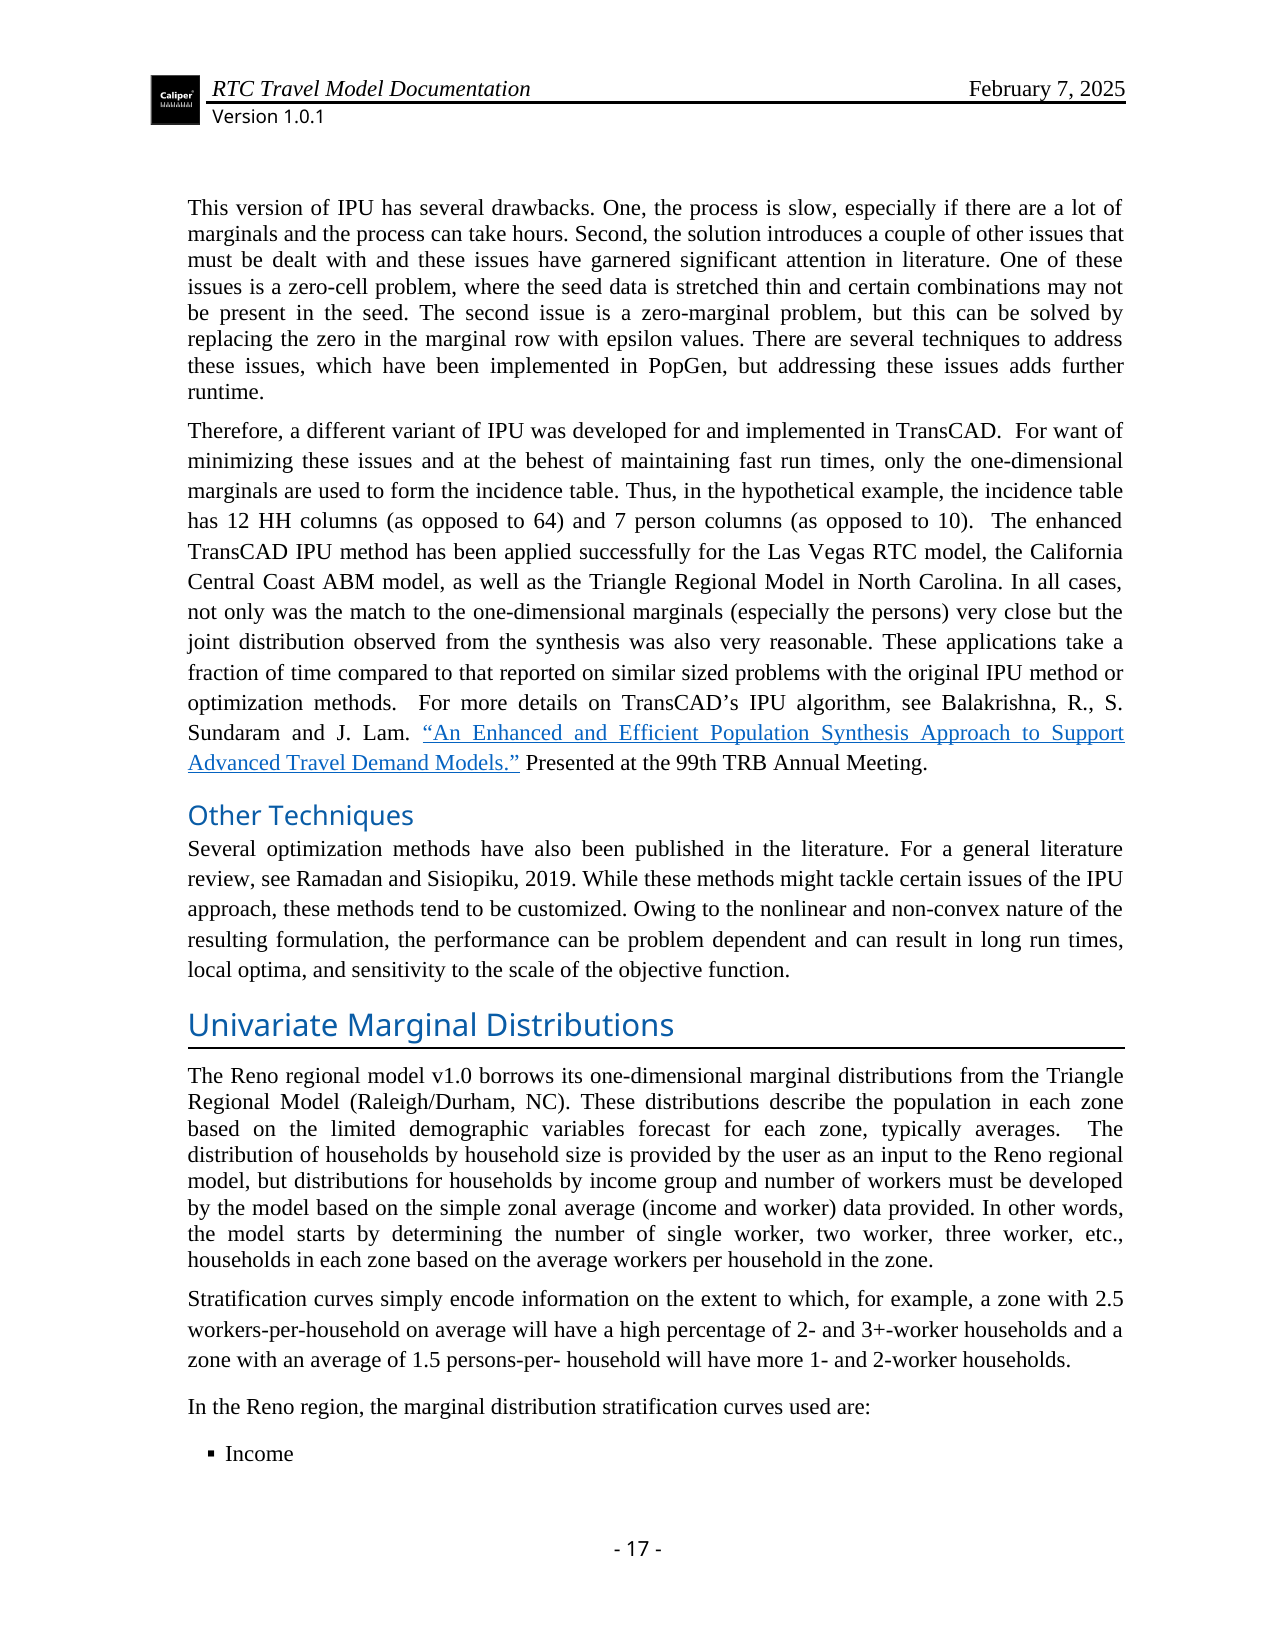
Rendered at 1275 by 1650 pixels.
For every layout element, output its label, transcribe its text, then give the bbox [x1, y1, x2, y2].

picture [150, 75, 200, 125]
text The Reno regional model v1.0 borrows its one-dimensional marginal distributions from the Triangle Regional Model (Raleigh/Durham, NC). These distributions describe the population in each zone based on the limited demographic variables forecast for each zone, typically averages. The distribution of households by household size is provided by the user as an input to the Reno regional model, but distributions for households by income group and number of workers must be developed by the model based on the simple zonal average (income and worker) data provided. In other words, the model starts by determining the number of single worker, two worker, three worker, etc., households in each zone based on the average workers per household in the zone. [187, 1062, 1125, 1273]
text Several optimization methods have also been published in the literature. For a general literature review, see Ramadan and Sisiopiku, 2019. While these methods might tackle certain issues of the IPU approach, these methods tend to be customized. Owing to the nonlinear and non-convex nature of the resulting formulation, the performance can be problem dependent and can result in long run times, local optima, and sensitivity to the scale of the objective function. [187, 835, 1125, 982]
subtitle Other Techniques [187, 796, 1125, 833]
list Income [206, 1439, 1125, 1466]
text Stratification curves simply encode information on the extent to which, for example, a zone with 2.5 workers-per-household on average will have a high percentage of 2- and 3+-worker households and a zone with an average of 1.5 persons-per- household will have more 1- and 2-worker households. [187, 1285, 1125, 1372]
text Therefore, a different variant of IPU was developed for and implemented in TransCAD. For want of minimizing these issues and at the behest of maintaining fast run times, only the one-dimensional marginals are used to form the incidence table. Thus, in the hypothetical example, the incidence table has 12 HH columns (as opposed to 64) and 7 person columns (as opposed to 10). The enhanced TransCAD IPU method has been applied successfully for the Las Vegas RTC model, the California Central Coast ABM model, as well as the Triangle Regional Model in North Carolina. In all cases, not only was the match to the one-dimensional marginals (especially the persons) very close but the joint distribution observed from the synthesis was also very reasonable. These applications take a fraction of time compared to that reported on similar sized problems with the original IPU method or optimization methods. For more details on TransCAD’s IPU algorithm, see Balakrishna, R., S. Sundaram and J. Lam. “An Enhanced and Efficient Population Synthesis Approach to Support Advanced Travel Demand Models.” Presented at the 99th TRB Annual Meeting. [187, 417, 1125, 776]
text This version of IPU has several drawbacks. One, the process is slow, especially if there are a lot of marginals and the process can take hours. Second, the solution introduces a couple of other issues that must be dealt with and these issues have garnered significant attention in literature. One of these issues is a zero-cell problem, where the seed data is stretched thin and certain combinations may not be present in the seed. The second issue is a zero-marginal problem, but this can be solved by replacing the zero in the marginal row with epsilon values. There are several techniques to address these issues, which have been implemented in PopGen, but addressing these issues adds further runtime. [187, 194, 1125, 404]
subtitle Univariate Marginal Distributions [187, 1003, 1125, 1049]
text In the Reno region, the marginal distribution stratification curves used are: [187, 1393, 1125, 1419]
